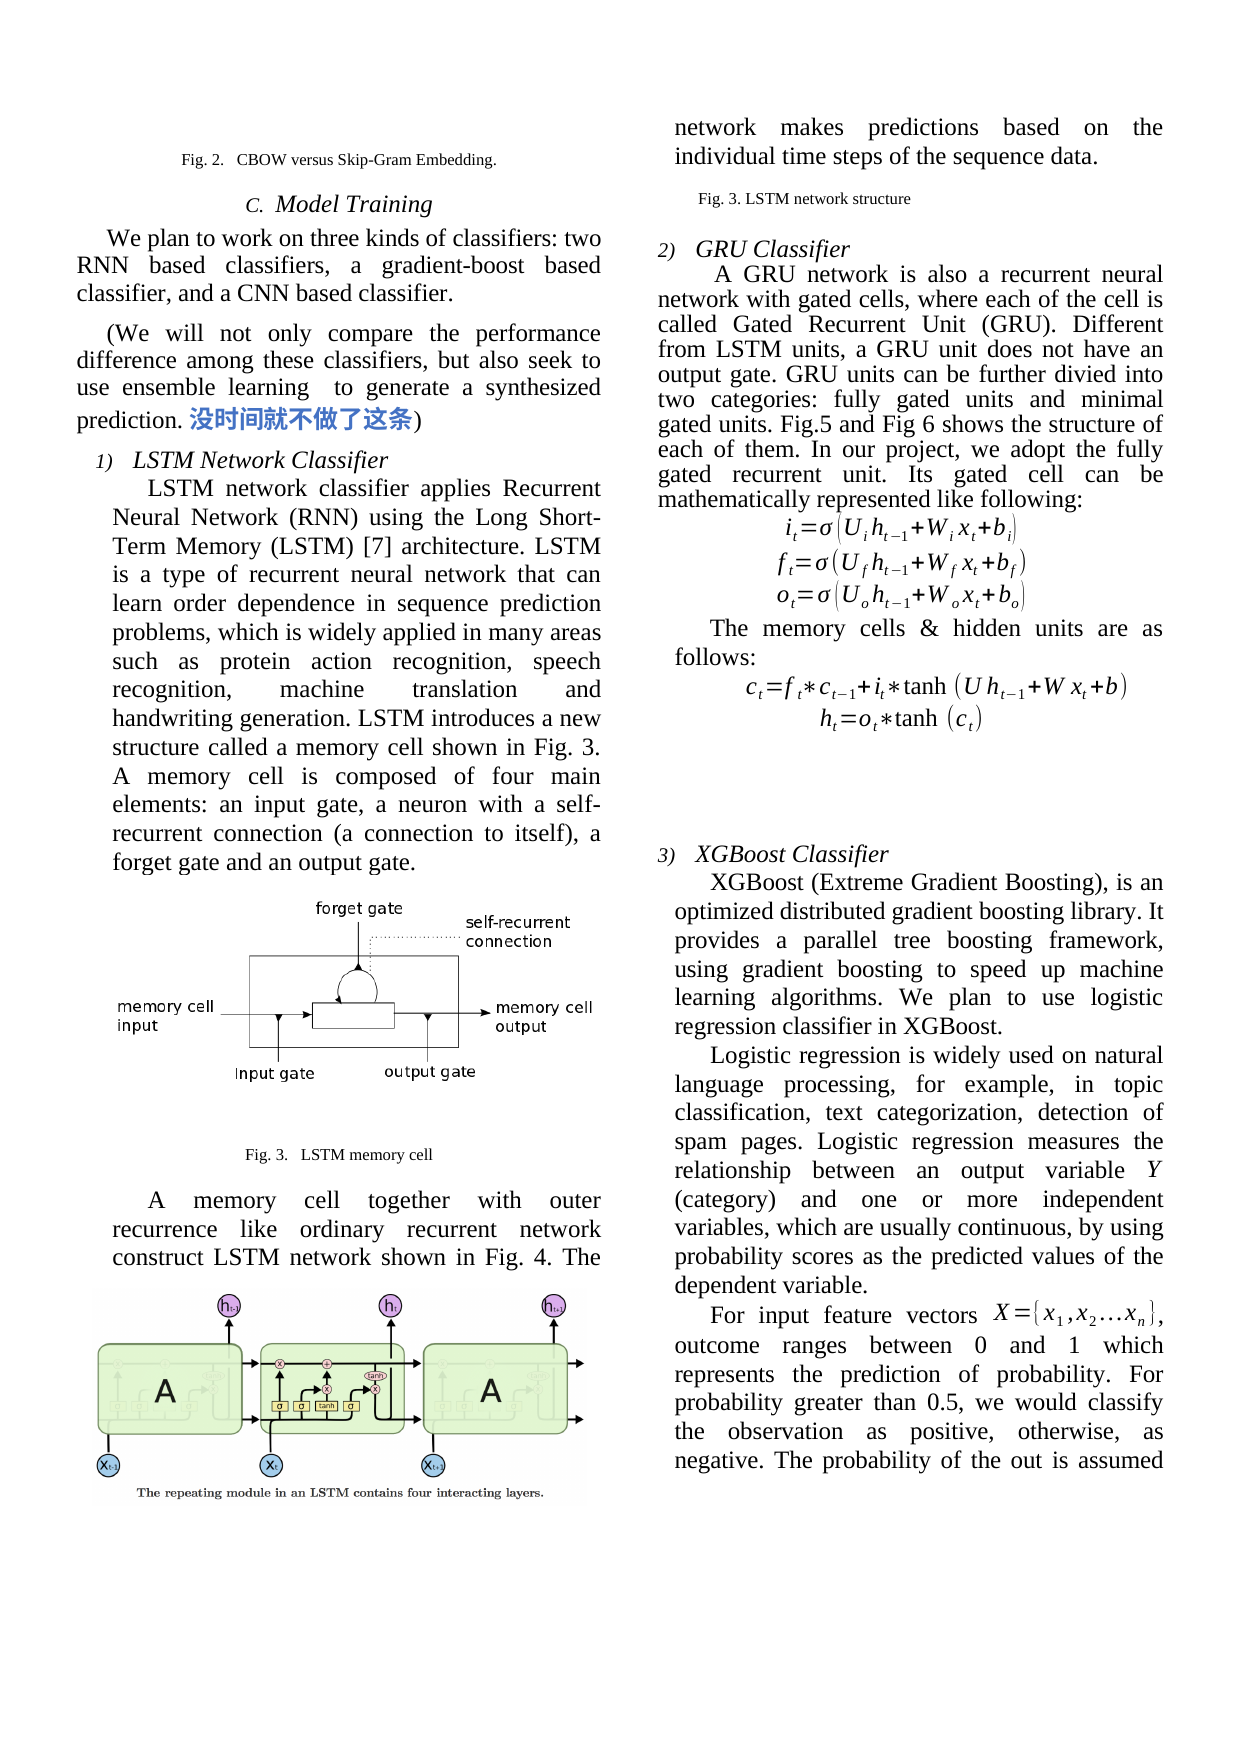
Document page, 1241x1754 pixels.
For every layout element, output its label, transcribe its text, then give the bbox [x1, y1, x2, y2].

text XGBoost (Extreme Gradient Boosting), is an optimized distributed gradient boosting library. It provides a parallel tree boosting framework, using gradient boosting to speed up machine learning algorithms. We plan to use logistic regression classifier in XGBoost. [674, 867, 1164, 1040]
picture [91, 1288, 588, 1506]
subtitle LSTM Network Classifier [76, 448, 601, 473]
subtitle A GRU network is also a recurrent neural network with gated cells, where each of the cell is called Gated Recurrent Unit (GRU). Different from LSTM units, a GRU unit does not have an output gate. GRU units can be further divied into two categories: fully gated units and minimal gated units. Fig.5 and Fig 6 shows the structure of each of them. In our project, we adopt the fully gated recurrent unit. Its gated cell can be mathematically represented like following: [658, 262, 1164, 512]
text Fig. 3. LSTM network structure [674, 189, 1164, 208]
text A memory cell together with outer recurrence like ordinary recurrent network construct LSTM network shown in Fig. 4. The network makes predictions based on the individual time steps of the sequence data. [674, 112, 1164, 170]
text A memory cell together with outer recurrence like ordinary recurrent network construct LSTM network shown in Fig. 4. The network makes predictions based on the individual time steps of the sequence data. [112, 1185, 601, 1271]
text LSTM network classifier applies Recurrent Neural Network (RNN) using the Long Short-Term Memory (LSTM) [7] architecture. LSTM is a type of recurrent neural network that can learn order dependence in sequence prediction problems, which is widely applied in many areas such as protein action recognition, speech recognition, machine translation and handwriting generation. LSTM introduces a new structure called a memory cell shown in Fig. 3. A memory cell is composed of four main elements: an input gate, a neuron with a self-recurrent connection (a connection to itself), a forget gate and an output gate. [112, 473, 601, 875]
text CBOW versus Skip-Gram Embedding. [76, 149, 601, 169]
text LSTM memory cell [76, 1145, 601, 1164]
subtitle GRU Classifier [639, 237, 1164, 262]
text (We will not only compare the performance difference among these classifiers, but also seek to use ensemble learning to generate a synthesized prediction. 没时间就不做了这条) [76, 319, 601, 436]
text We plan to work on three kinds of classifiers: two RNN based classifiers, a gradient-boost based classifier, and a CNN based classifier. [76, 224, 601, 307]
subtitle Model Training [76, 189, 601, 218]
text Logistic regression is widely used on natural language processing, for example, in topic classification, text categorization, detection of spam pages. Logistic regression measures the relationship between an output variable (category) and one or more independent variables, which are usually continuous, by using probability scores as the predicted values of the dependent variable. [674, 1040, 1164, 1299]
text The memory cells & hidden units are as follows: [674, 613, 1164, 671]
picture [92, 875, 618, 1108]
subtitle XGBoost Classifier [639, 842, 1164, 867]
